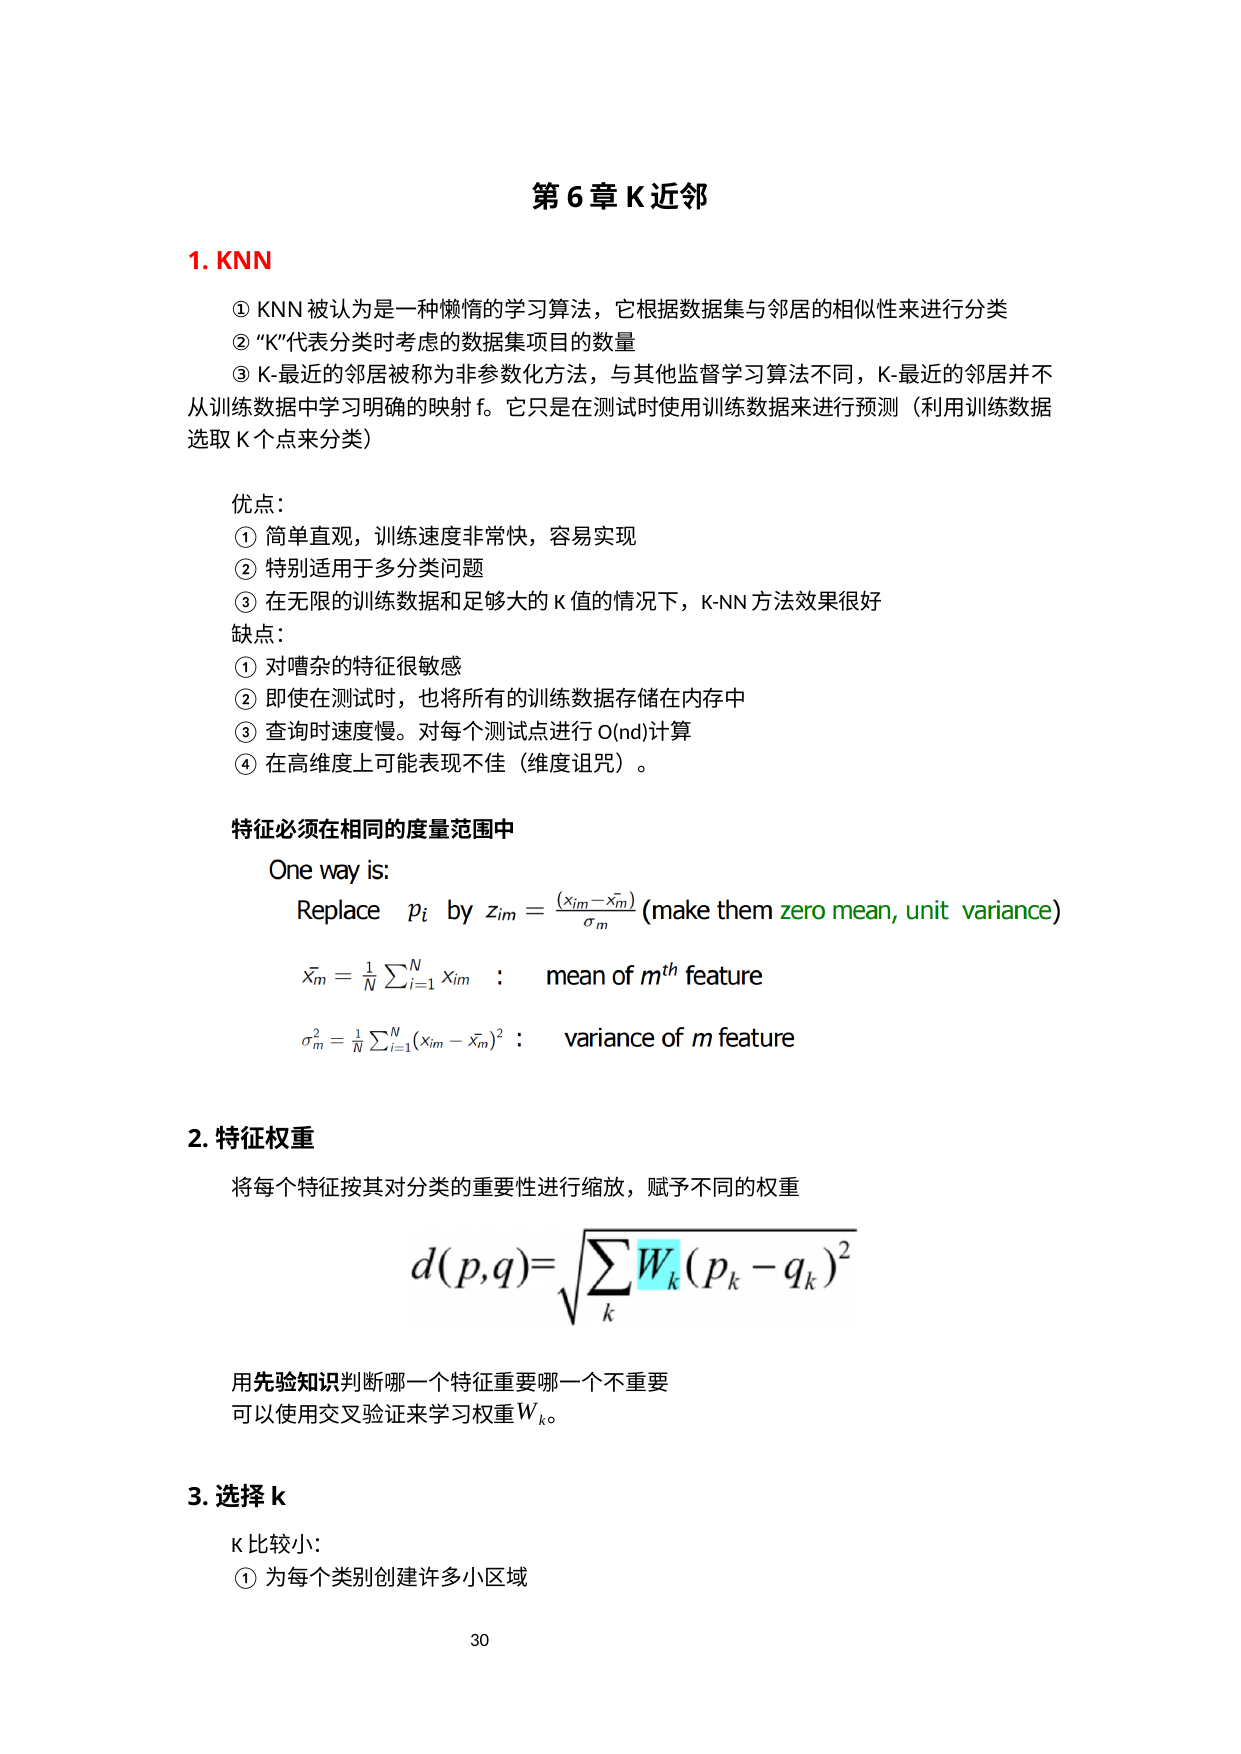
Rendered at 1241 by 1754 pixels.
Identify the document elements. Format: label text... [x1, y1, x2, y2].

list 第6章 K近邻 [187, 162, 1053, 227]
list ① 为每个类别创建许多小区域 [187, 1559, 1053, 1592]
text ② 即使在测试时，也将所有的训练数据存储在内存中 [187, 682, 1053, 714]
list 可以使用交叉验证来学习权重。 [187, 1397, 1053, 1429]
text ① 简单直观，训练速度非常快，容易实现 [187, 519, 1053, 552]
text ① 对嘈杂的特征很敏感 [187, 649, 1053, 682]
list 1. KNN [187, 227, 1053, 292]
list 2. 特征权重 [187, 1104, 1053, 1169]
text ② 特别适用于多分类问题 [187, 552, 1053, 584]
list 将每个特征按其对分类的重要性进行缩放，赋予不同的权重 [187, 1169, 1053, 1202]
text ③ 在无限的训练数据和足够大的K值的情况下，K-NN方法效果很好 [187, 584, 1053, 617]
text 特征必须在相同的度量范围中 [187, 812, 1053, 844]
text 优点： [187, 487, 1053, 519]
text ④ 在高维度上可能表现不佳（维度诅咒）。 [187, 747, 1053, 779]
text 缺点： [187, 617, 1053, 649]
list ① KNN被认为是一种懒惰的学习算法，它根据数据集与邻居的相似性来进行分类 [187, 292, 1053, 324]
list 3. 选择k [187, 1462, 1053, 1527]
picture [376, 1202, 908, 1338]
list K比较小： [187, 1527, 1053, 1559]
picture [231, 844, 1096, 1057]
list ② “K”代表分类时考虑的数据集项目的数量 [187, 324, 1053, 357]
list ③ K-最近的邻居被称为非参数化方法，与其他监督学习算法不同，K-最近的邻居并不从训练数据中学习明确的映射f。它只是在测试时使用训练数据来进行预测（利用训练数据选取K个点来分类） [187, 357, 1053, 454]
list 用先验知识判断哪一个特征重要哪一个不重要 [187, 1364, 1053, 1397]
text ③ 查询时速度慢。对每个测试点进行O(nd)计算 [187, 714, 1053, 747]
